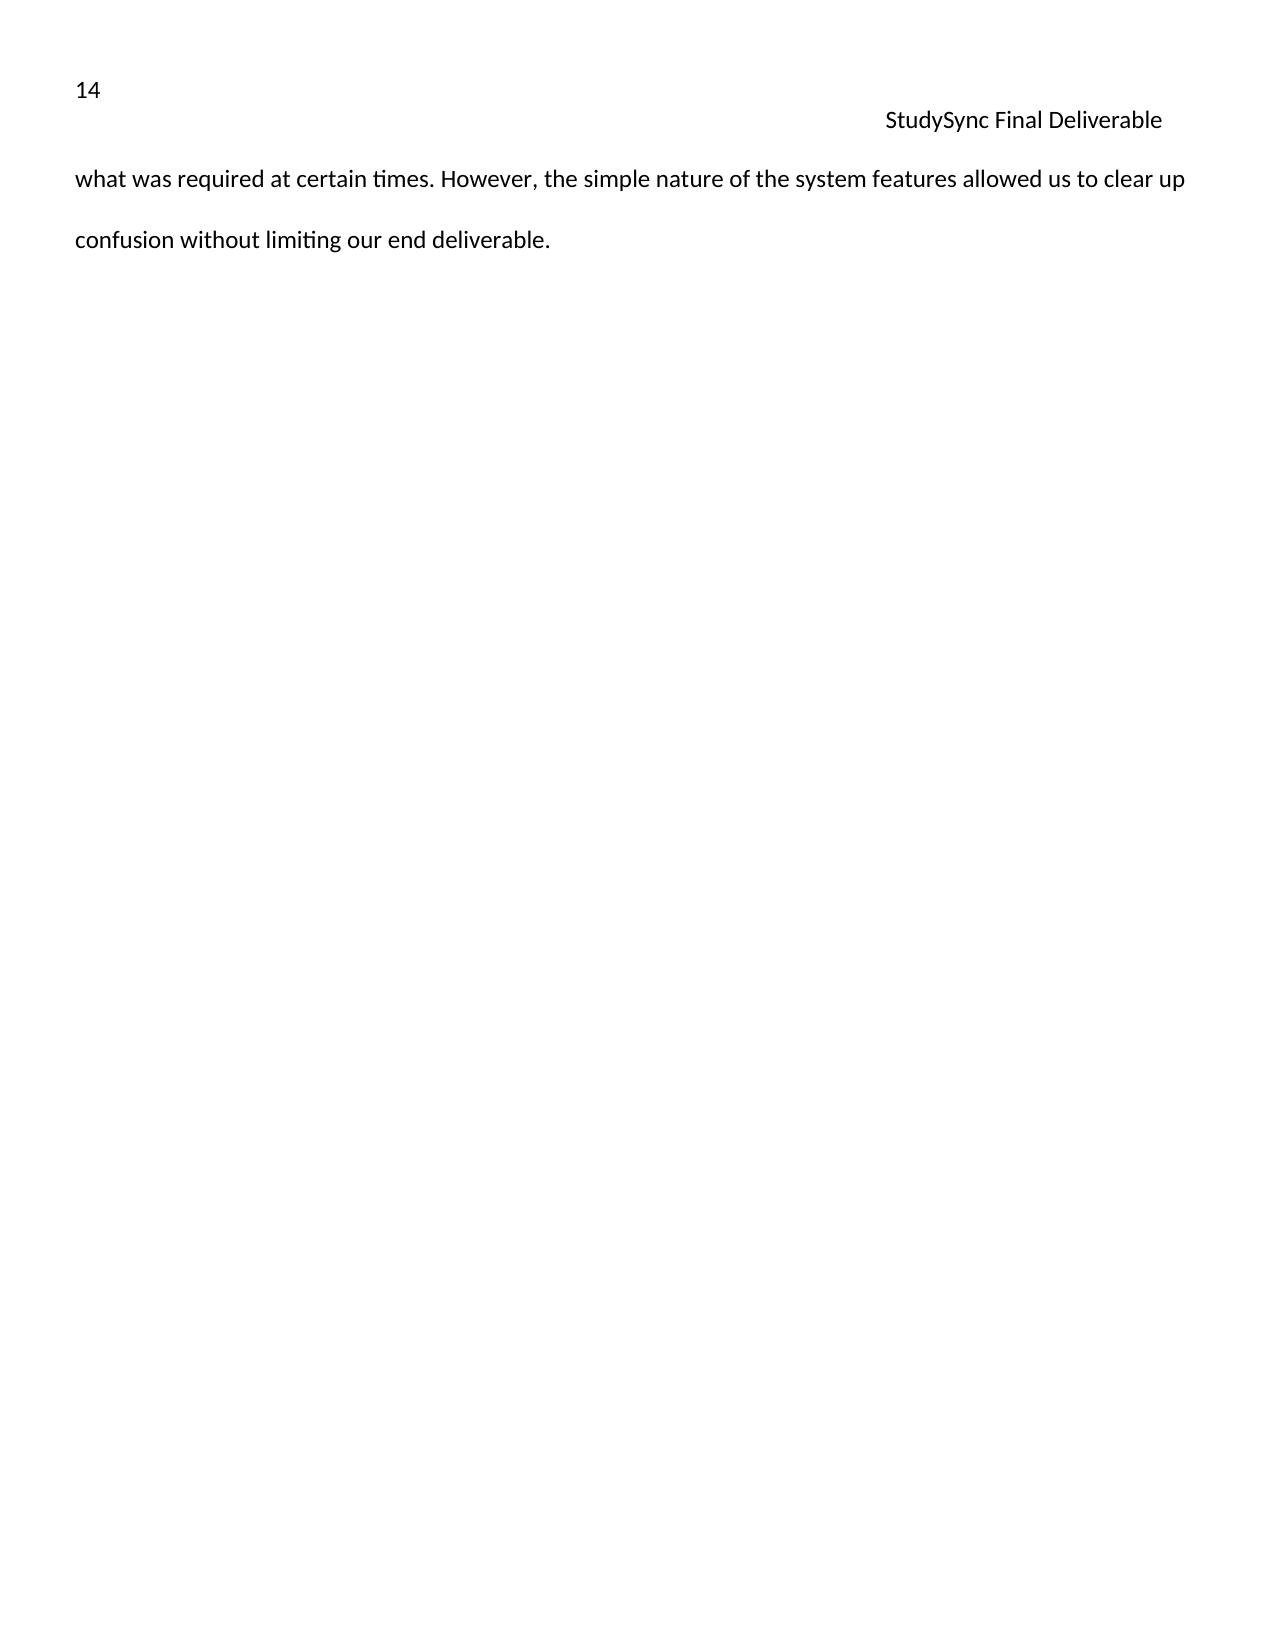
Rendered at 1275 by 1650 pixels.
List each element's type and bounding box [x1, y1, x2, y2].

text [75, 163, 1200, 255]
